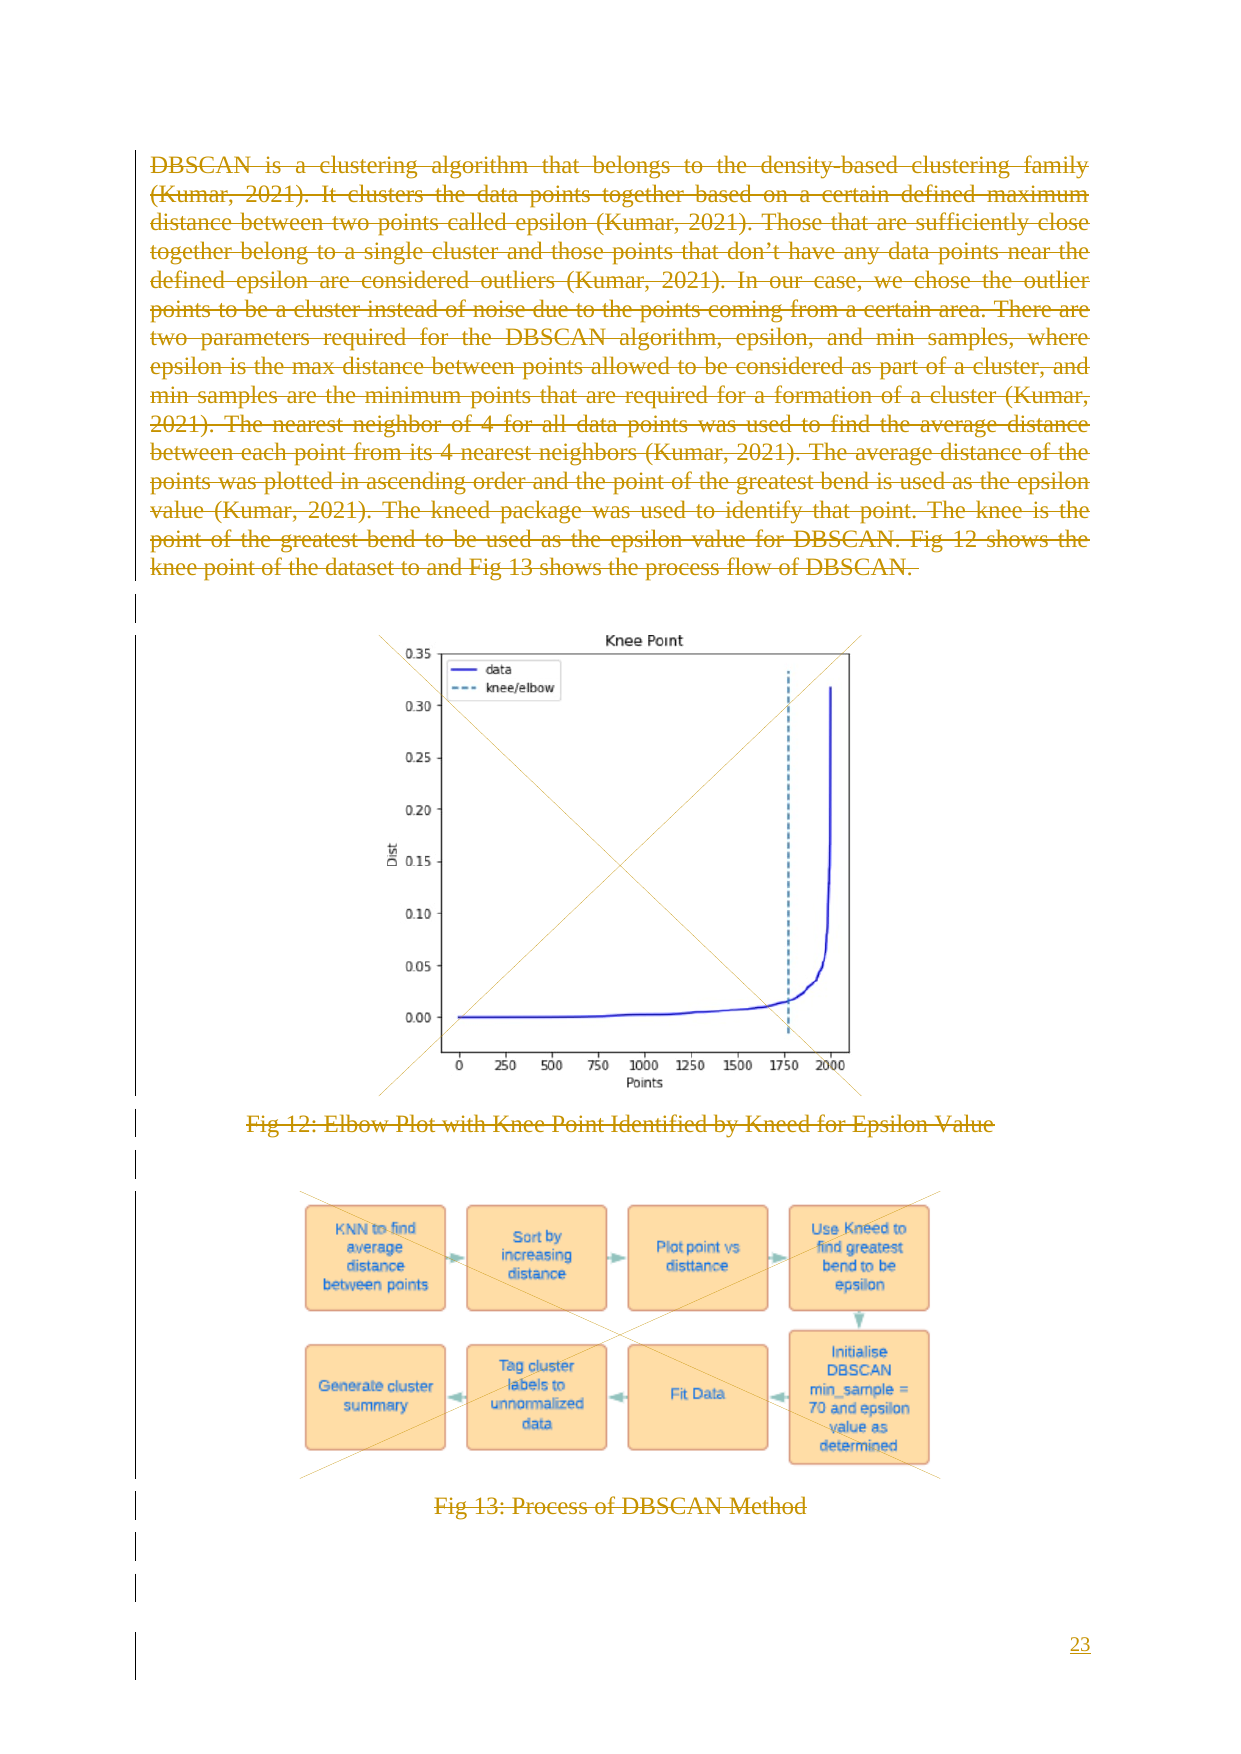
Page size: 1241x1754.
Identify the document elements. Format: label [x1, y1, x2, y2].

picture [621, 636, 862, 1095]
picture [378, 636, 619, 1095]
picture [623, 1192, 941, 1478]
picture [379, 867, 861, 1097]
picture [302, 1336, 938, 1479]
picture [380, 635, 860, 864]
picture [302, 1191, 938, 1334]
picture [299, 1192, 617, 1478]
